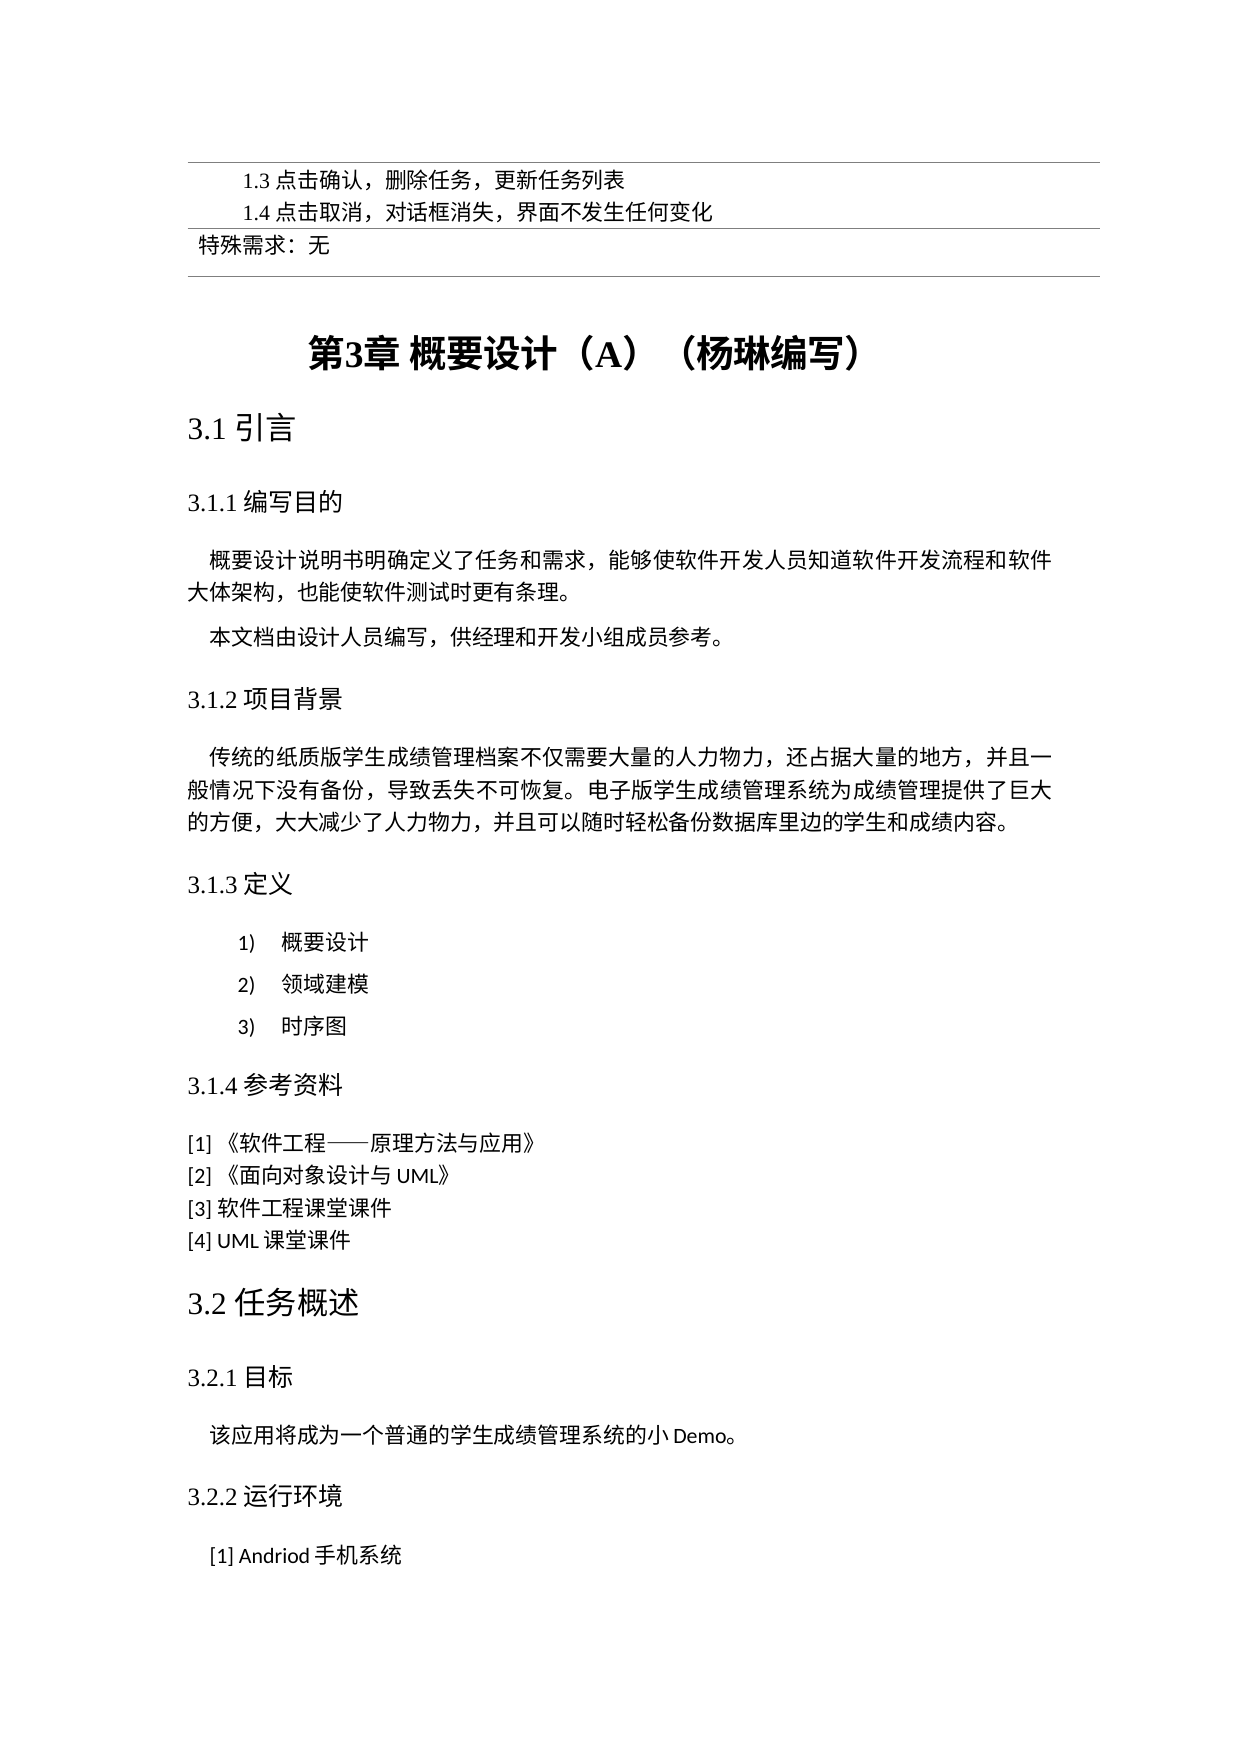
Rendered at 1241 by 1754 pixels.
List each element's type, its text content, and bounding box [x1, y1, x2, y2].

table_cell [188, 163, 1099, 227]
text [2] 《面向对象设计与UML》 [187, 1158, 1053, 1191]
subtitle 概要设计（A）（杨琳编写） [187, 318, 1053, 383]
subtitle 定义 [187, 850, 1053, 915]
subtitle 引言 [187, 393, 1053, 458]
subtitle 项目背景 [187, 665, 1053, 730]
text 传统的纸质版学生成绩管理档案不仅需要大量的人力物力，还占据大量的地方，并且一般情况下没有备份，导致丢失不可恢复。电子版学生成绩管理系统为成绩管理提供了巨大的方便，大大减少了人力物力，并且可以随时轻松备份数据库里边的学生和成绩内容。 [187, 740, 1053, 837]
text 本文档由设计人员编写，供经理和开发小组成员参考。 [187, 620, 1053, 652]
subtitle 参考资料 [187, 1051, 1053, 1116]
list 时序图 [237, 1009, 1053, 1041]
table_cell 特殊需求：无 [188, 229, 1099, 276]
list 领域建模 [237, 967, 1053, 999]
subtitle 编写目的 [187, 468, 1053, 533]
subtitle 目标 [187, 1343, 1053, 1408]
text 该应用将成为一个普通的学生成绩管理系统的小Demo。 [187, 1417, 1053, 1450]
text 概要设计说明书明确定义了任务和需求，能够使软件开发人员知道软件开发流程和软件大体架构，也能使软件测试时更有条理。 [187, 542, 1053, 607]
text [4] UML课堂课件 [187, 1223, 1053, 1256]
subtitle 运行环境 [187, 1462, 1053, 1527]
subtitle 任务概述 [187, 1268, 1053, 1333]
list 概要设计 [237, 924, 1053, 957]
text [3] 软件工程课堂课件 [187, 1191, 1053, 1223]
text [1] Andriod手机系统 [187, 1537, 1053, 1570]
text [1] 《软件工程——原理方法与应用》 [187, 1126, 1053, 1158]
